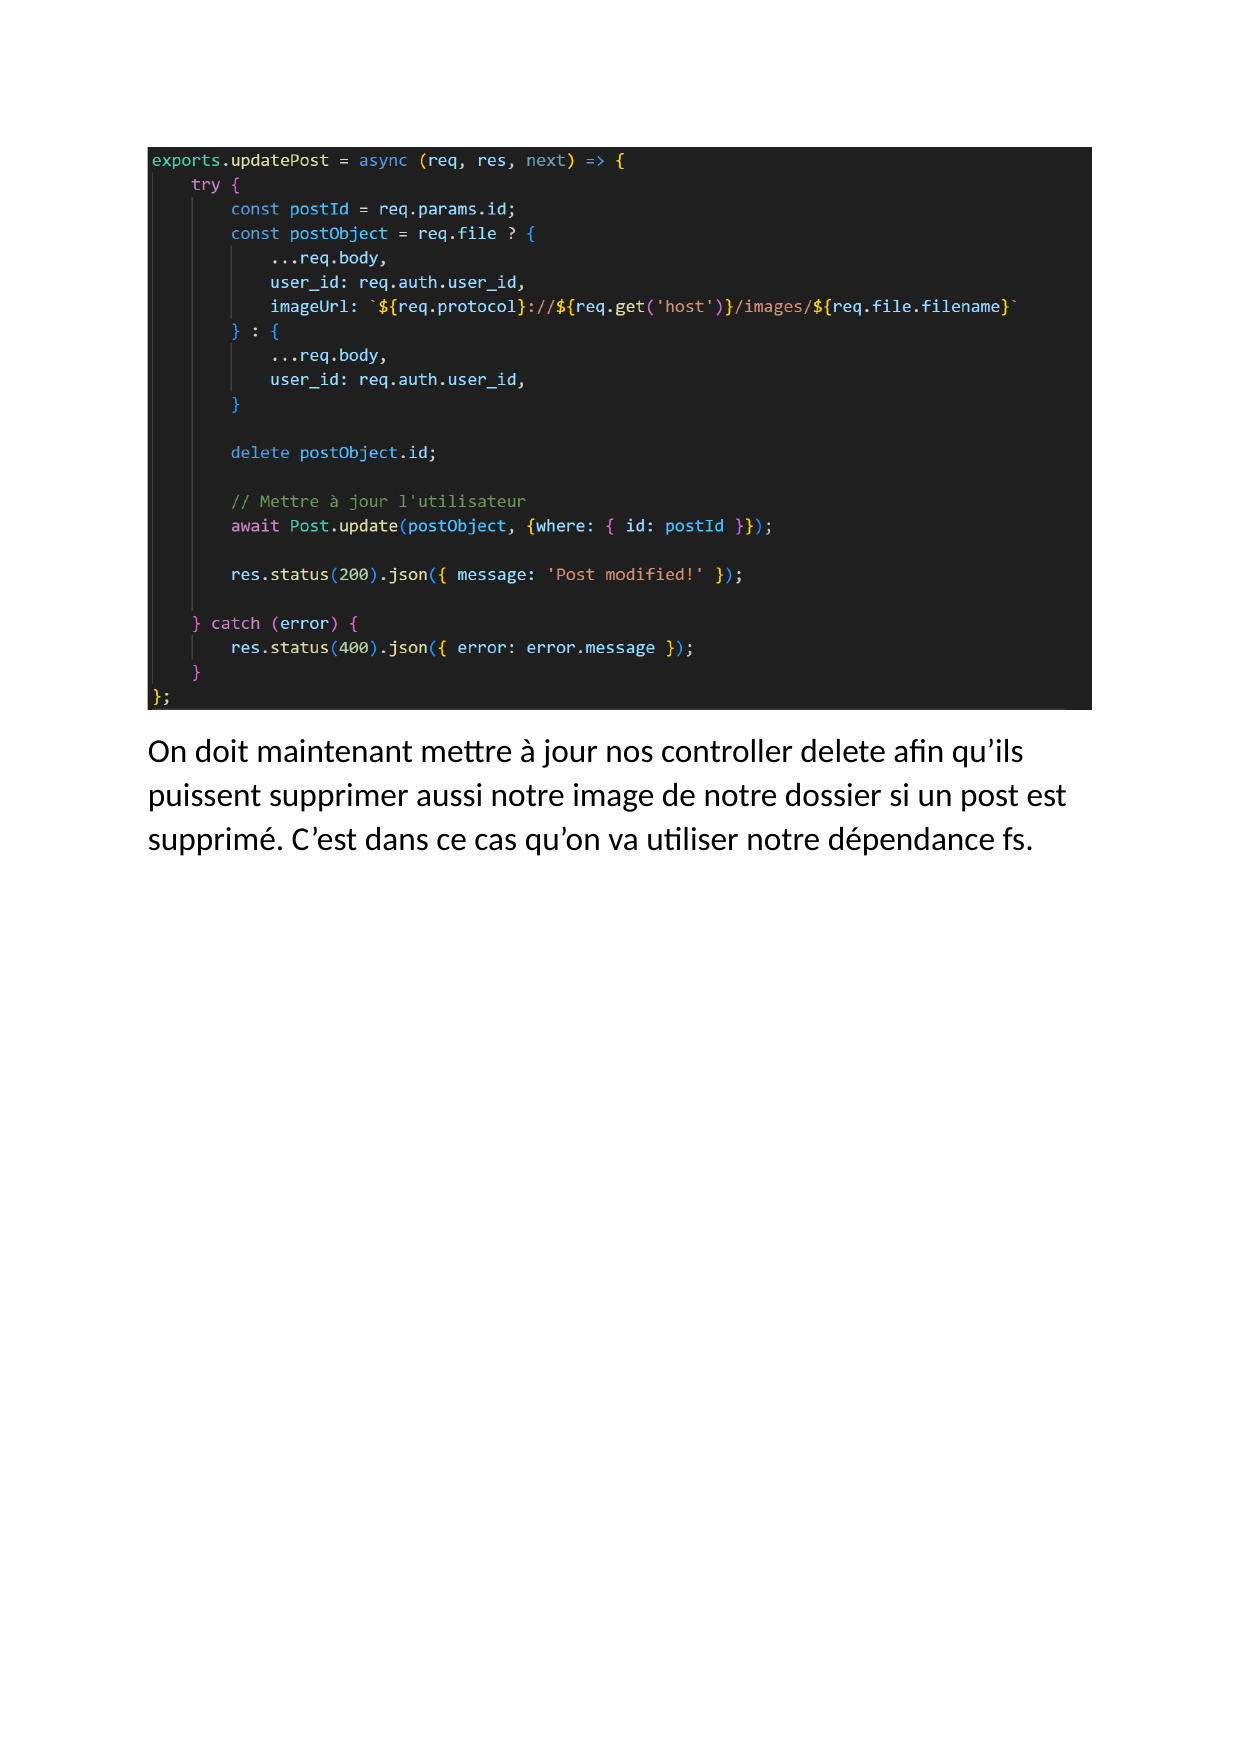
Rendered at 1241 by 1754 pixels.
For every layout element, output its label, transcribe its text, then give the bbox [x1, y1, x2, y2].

text On doit maintenant mettre à jour nos controller delete afin qu’ils puissent supprimer aussi notre image de notre dossier si un post est supprimé. C’est dans ce cas qu’on va utiliser notre dépendance fs. [148, 730, 1093, 858]
picture [147, 147, 1092, 710]
